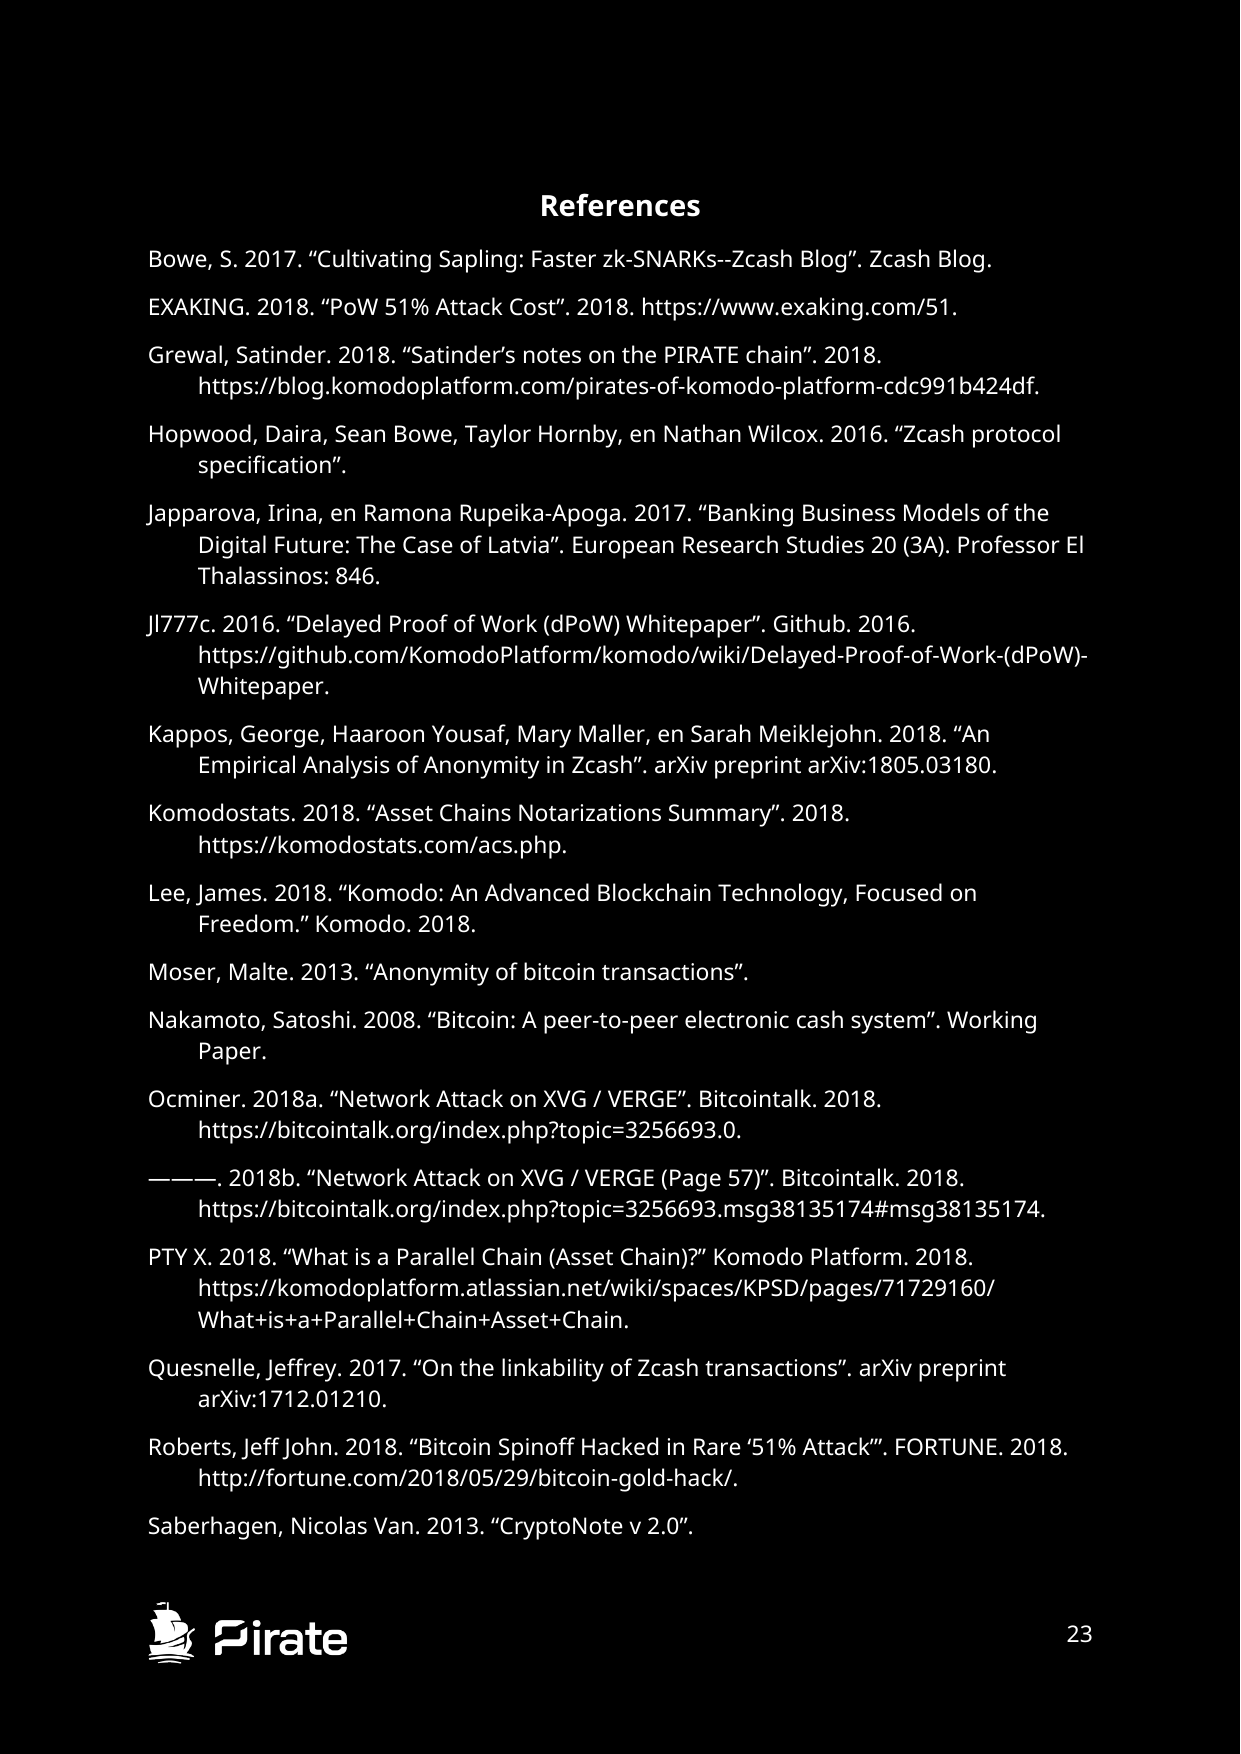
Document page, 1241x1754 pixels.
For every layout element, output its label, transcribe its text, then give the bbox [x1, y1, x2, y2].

text Nakamoto, Satoshi. 2008. “Bitcoin: A peer-to-peer electronic cash system”. Working Paper. [148, 1004, 1093, 1066]
text PTY X. 2018. “What is a Parallel Chain (Asset Chain)?” Komodo Platform. 2018. https://komodoplatform.atlassian.net/wiki/spaces/KPSD/pages/71729160/What+is+a+Parallel+Chain+Asset+Chain. [148, 1241, 1093, 1335]
text Komodostats. 2018. “Asset Chains Notarizations Summary”. 2018. https://komodostats.com/acs.php. [148, 797, 1093, 860]
text Quesnelle, Jeffrey. 2017. “On the linkability of Zcash transactions”. arXiv preprint arXiv:1712.01210. [148, 1352, 1093, 1414]
picture [142, 1596, 352, 1668]
text Kappos, George, Haaroon Yousaf, Mary Maller, en Sarah Meiklejohn. 2018. “An Empirical Analysis of Anonymity in Zcash”. arXiv preprint arXiv:1805.03180. [148, 718, 1093, 781]
text Jl777c. 2016. “Delayed Proof of Work (dPoW) Whitepaper”. Github. 2016. https://github.com/KomodoPlatform/komodo/wiki/Delayed-Proof-of-Work-(dPoW)-Whitepaper. [148, 608, 1093, 702]
text Roberts, Jeff John. 2018. “Bitcoin Spinoff Hacked in Rare ‘51% Attack’”. FORTUNE. 2018. http://fortune.com/2018/05/29/bitcoin-gold-hack/. [148, 1431, 1093, 1493]
subtitle References [148, 185, 1093, 225]
text ———. 2018b. “Network Attack on XVG / VERGE (Page 57)”. Bitcointalk. 2018. https://bitcointalk.org/index.php?topic=3256693.msg38135174#msg38135174. [148, 1162, 1093, 1224]
text Hopwood, Daira, Sean Bowe, Taylor Hornby, en Nathan Wilcox. 2016. “Zcash protocol specification”. [148, 418, 1093, 481]
text Grewal, Satinder. 2018. “Satinder’s notes on the PIRATE chain”. 2018. https://blog.komodoplatform.com/pirates-of-komodo-platform-cdc991b424df. [148, 339, 1093, 402]
text Lee, James. 2018. “Komodo: An Advanced Blockchain Technology, Focused on Freedom.” Komodo. 2018. [148, 877, 1093, 939]
text Japparova, Irina, en Ramona Rupeika-Apoga. 2017. “Banking Business Models of the Digital Future: The Case of Latvia”. European Research Studies 20 (3A). Professor El Thalassinos: 846. [148, 497, 1093, 591]
text Ocminer. 2018a. “Network Attack on XVG / VERGE”. Bitcointalk. 2018. https://bitcointalk.org/index.php?topic=3256693.0. [148, 1083, 1093, 1145]
text Moser, Malte. 2013. “Anonymity of bitcoin transactions”. [148, 956, 1093, 987]
text EXAKING. 2018. “PoW 51% Attack Cost”. 2018. https://www.exaking.com/51. [148, 291, 1093, 322]
text Bowe, S. 2017. “Cultivating Sapling: Faster zk-SNARKs--Zcash Blog”. Zcash Blog. [148, 243, 1093, 274]
text Saberhagen, Nicolas Van. 2013. “CryptoNote v 2.0”. [148, 1510, 1093, 1541]
